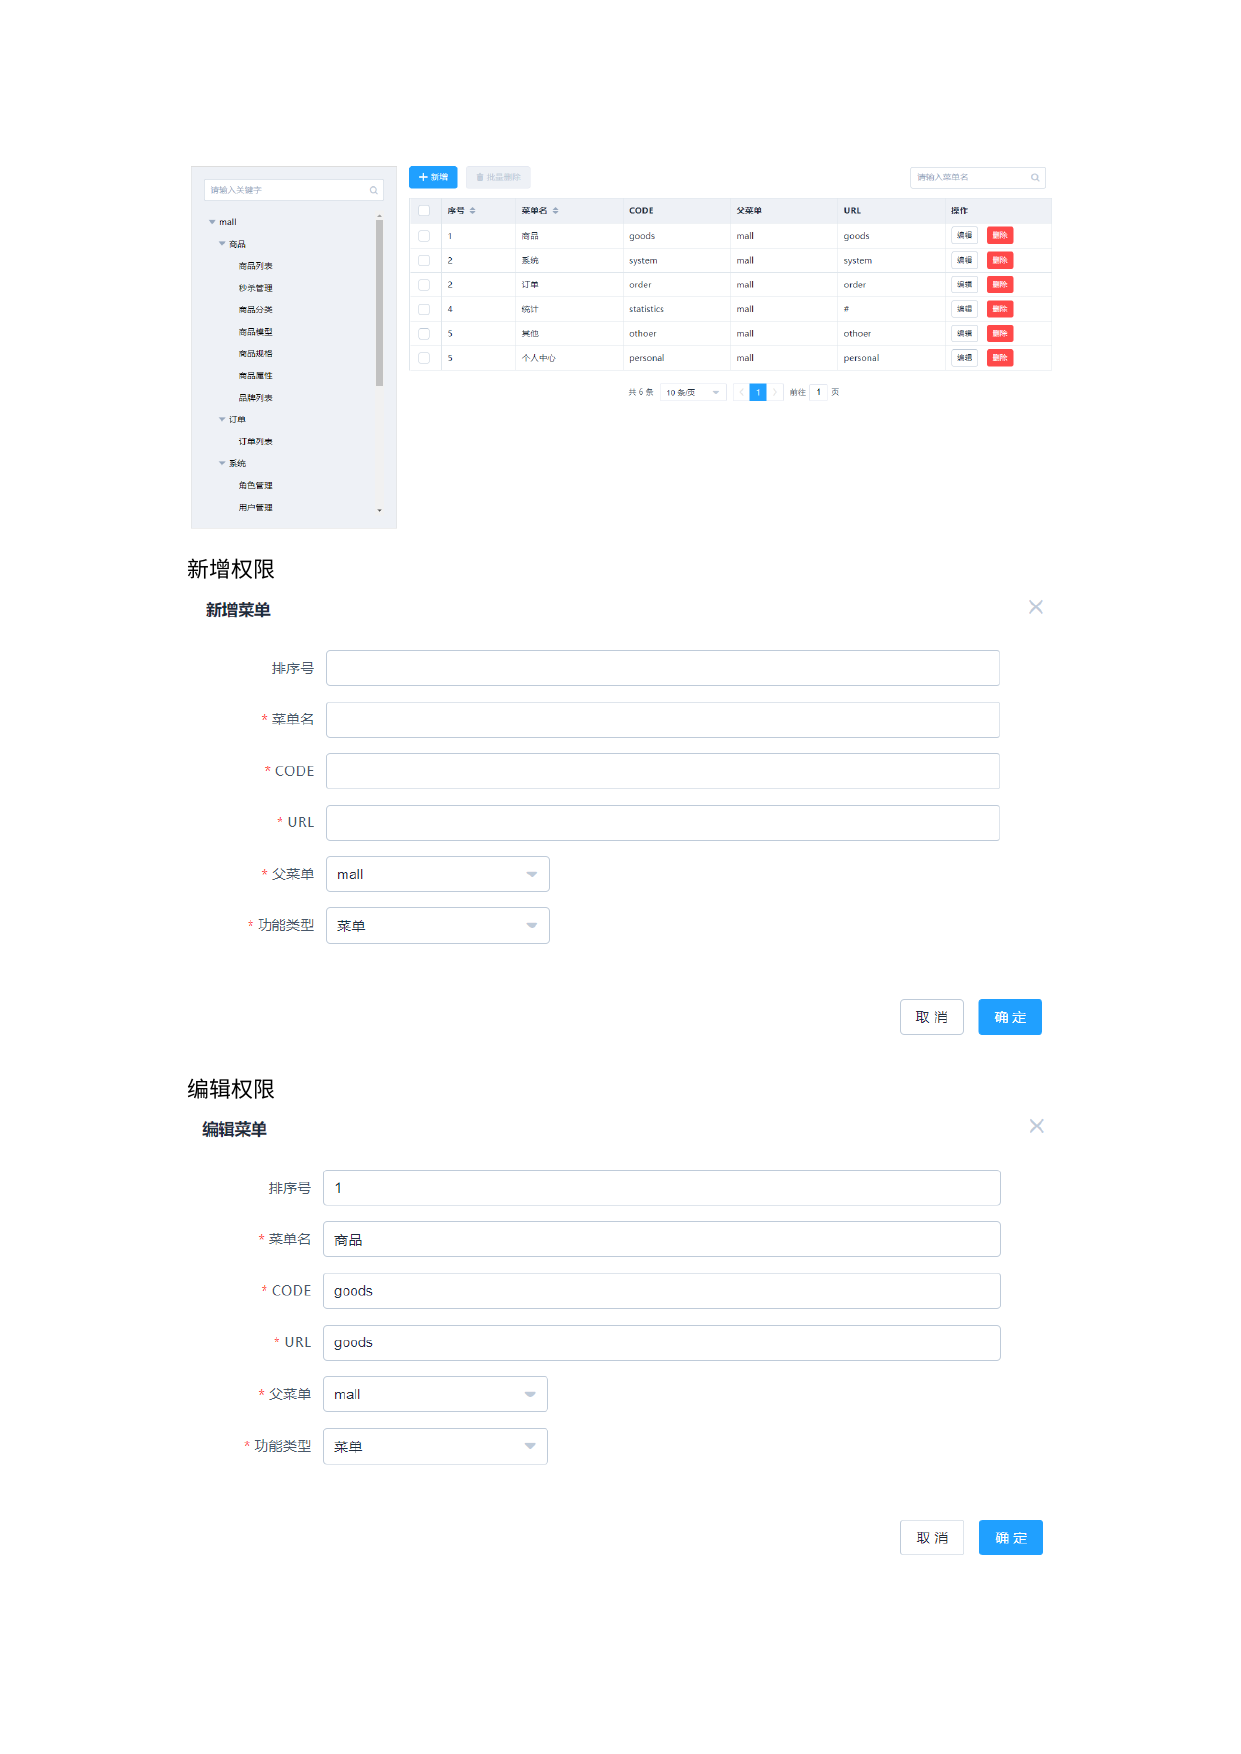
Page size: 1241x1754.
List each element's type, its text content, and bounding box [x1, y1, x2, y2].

picture [187, 162, 1053, 532]
list 编辑权限 [187, 1072, 1053, 1104]
list 新增权限 [187, 552, 1053, 584]
picture [187, 1104, 1053, 1566]
picture [187, 584, 1052, 1046]
